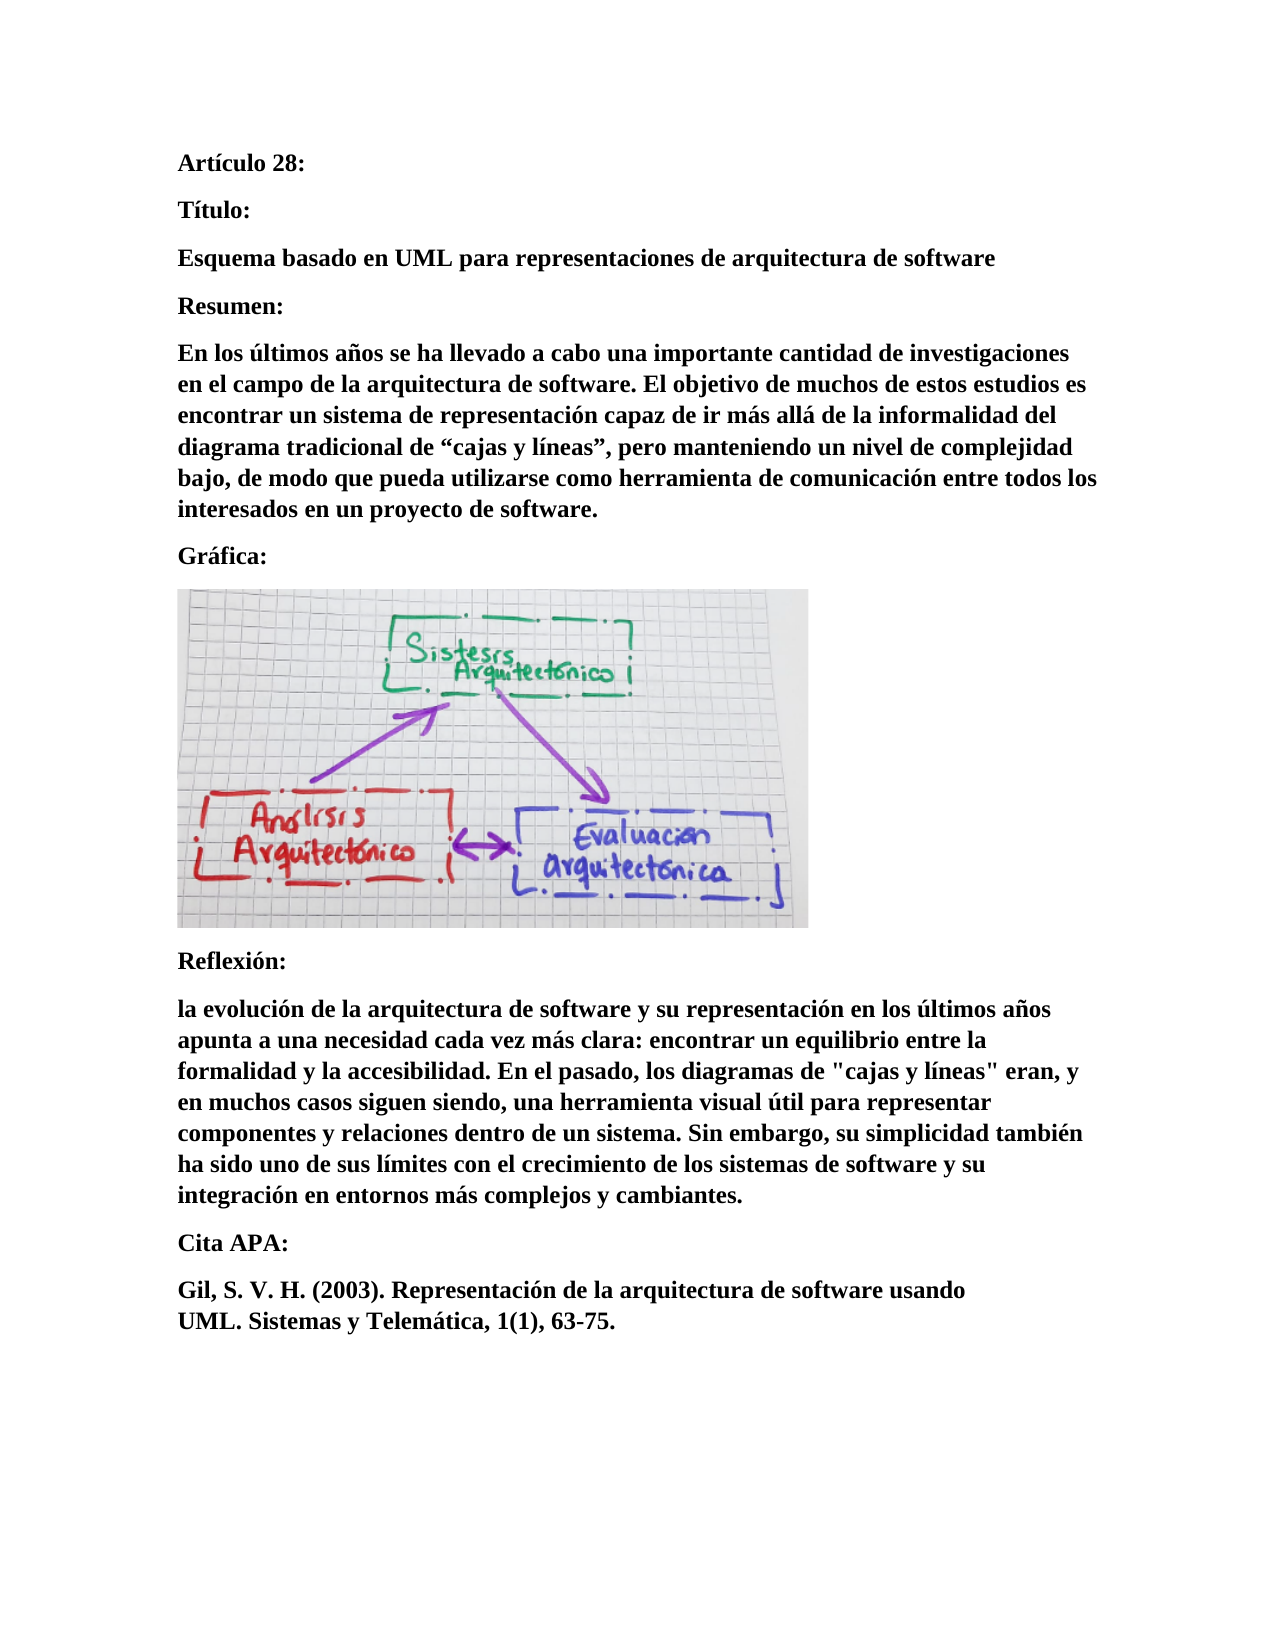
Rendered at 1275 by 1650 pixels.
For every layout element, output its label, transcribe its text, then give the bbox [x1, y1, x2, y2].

text Gil, S. V. H. (2003). Representación de la arquitectura de software usando UML. Sistemas y Telemática, 1(1), 63-75. [177, 1275, 1098, 1335]
text Cita APA: [177, 1228, 1098, 1256]
text Resumen: [177, 291, 1098, 319]
text la evolución de la arquitectura de software y su representación en los últimos años apunta a una necesidad cada vez más clara: encontrar un equilibrio entre la formalidad y la accesibilidad. En el pasado, los diagramas de "cajas y líneas" eran, y en muchos casos siguen siendo, una herramienta visual útil para representar componentes y relaciones dentro de un sistema. Sin embargo, su simplicidad también ha sido uno de sus límites con el crecimiento de los sistemas de software y su integración en entornos más complejos y cambiantes. [177, 994, 1098, 1209]
text Reflexión: [177, 946, 1098, 975]
text Gráfica: [177, 541, 1098, 570]
text Título: [177, 195, 1098, 224]
text Esquema basado en UML para representaciones de arquitectura de software [177, 243, 1098, 272]
text En los últimos años se ha llevado a cabo una importante cantidad de investigaciones en el campo de la arquitectura de software. El objetivo de muchos de estos estudios es encontrar un sistema de representación capaz de ir más allá de la informalidad del diagrama tradicional de “cajas y líneas”, pero manteniendo un nivel de complejidad bajo, de modo que pueda utilizarse como herramienta de comunicación entre todos los interesados ​​en un proyecto de software. [177, 338, 1098, 522]
picture [177, 589, 809, 928]
text Artículo 28: [177, 148, 1098, 176]
